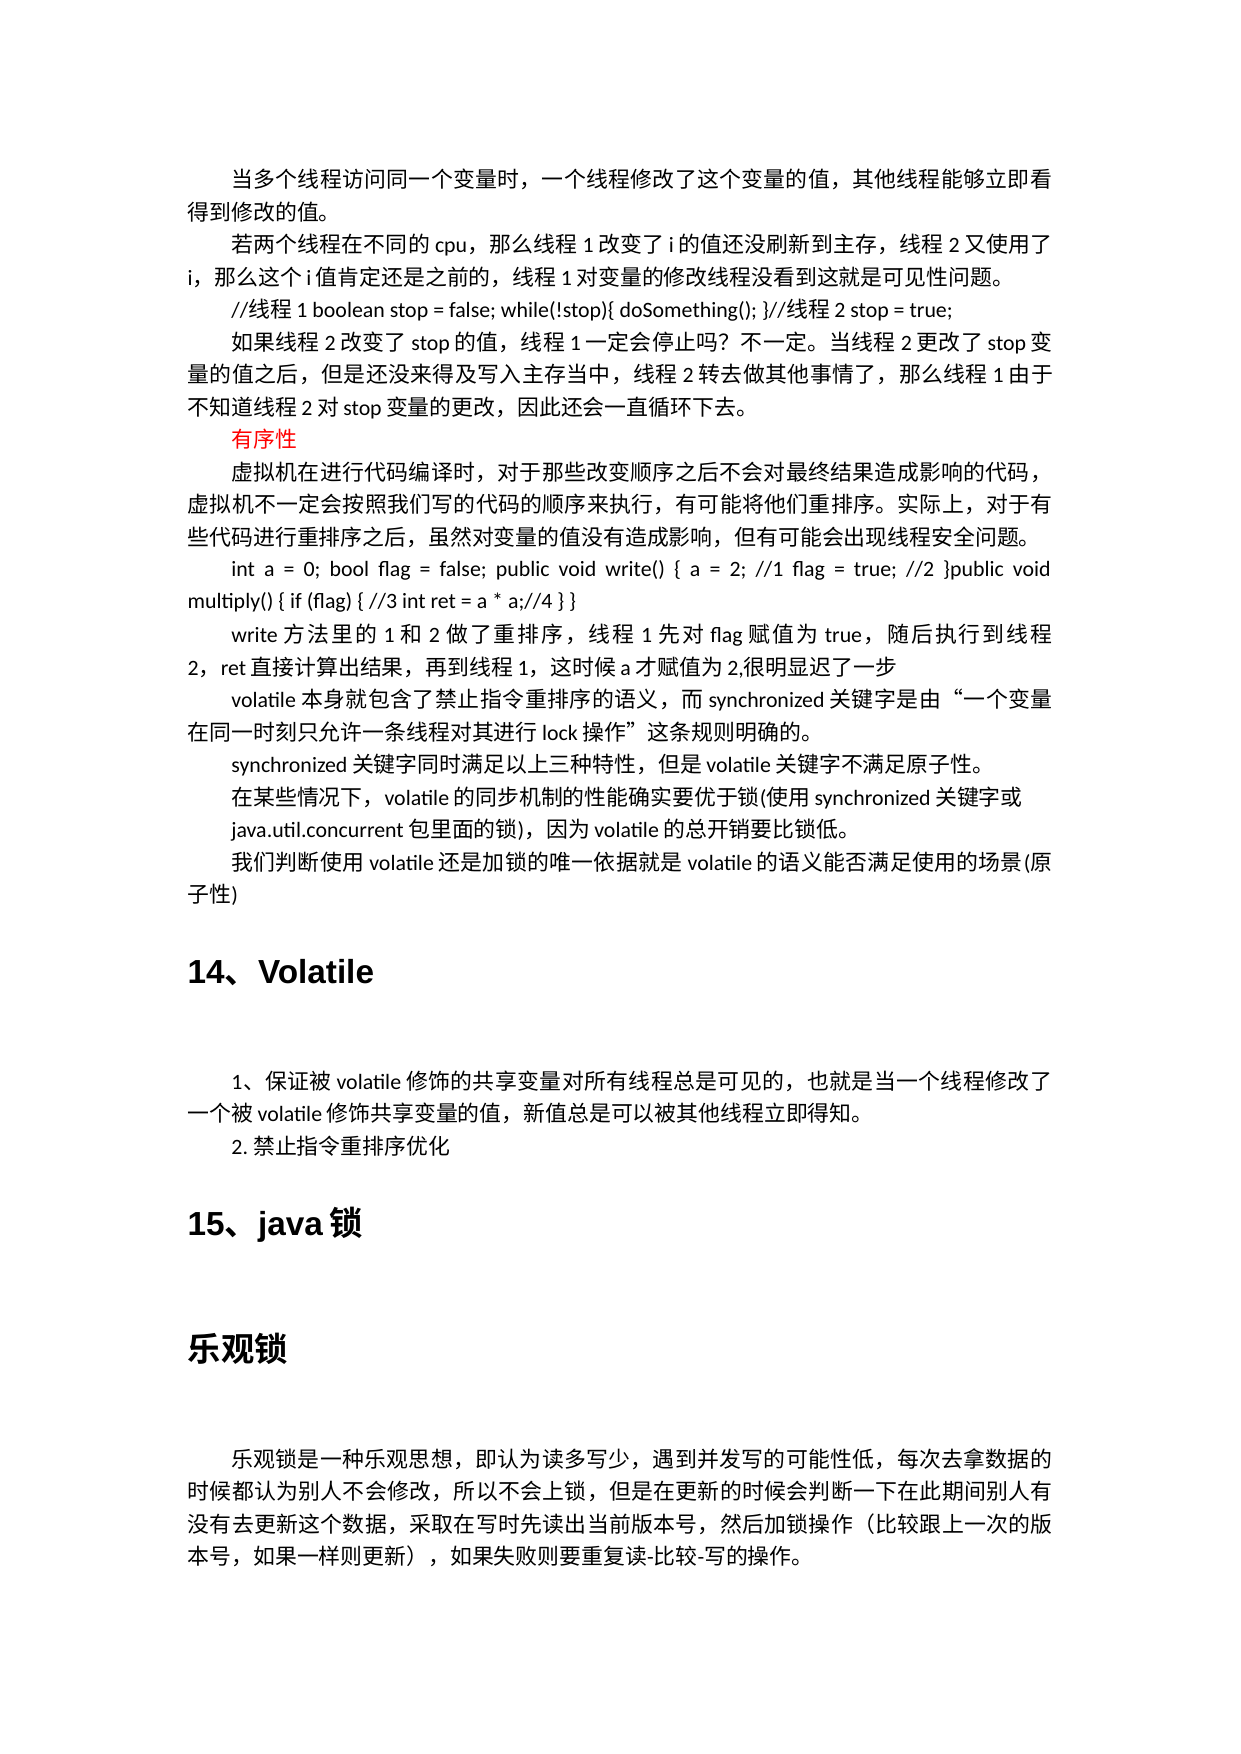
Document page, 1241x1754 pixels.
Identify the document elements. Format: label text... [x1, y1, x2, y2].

text 若两个线程在不同的cpu，那么线程1改变了i的值还没刷新到主存，线程2又使用了i，那么这个i值肯定还是之前的，线程1对变量的修改线程没看到这就是可见性问题。 [187, 227, 1053, 292]
text 1、保证被volatile修饰的共享变量对所有线程总是可见的，也就是当一个线程修改了一个被volatile修饰共享变量的值，新值总是可以被其他线程立即得知。 [187, 1063, 1053, 1128]
text 2. 禁止指令重排序优化 [187, 1128, 1053, 1161]
text int a = 0; bool flag = false; public void write() { a = 2; //1 flag = true; //2 }public void multiply() { if (flag) { //3 int ret = a * a;//4 } } [187, 552, 1053, 617]
text java.util.concurrent包里面的锁)，因为volatile的总开销要比锁低。 [187, 812, 1053, 844]
text 有序性 [187, 422, 1053, 454]
text 在某些情况下，volatile的同步机制的性能确实要优于锁(使用synchronized关键字或 [187, 779, 1053, 812]
text 我们判断使用volatile还是加锁的唯一依据就是volatile的语义能否满足使用的场景(原子性) [187, 844, 1053, 909]
text 乐观锁是一种乐观思想，即认为读多写少，遇到并发写的可能性低，每次去拿数据的时候都认为别人不会修改，所以不会上锁，但是在更新的时候会判断一下在此期间别人有没有去更新这个数据，采取在写时先读出当前版本号，然后加锁操作（比较跟上一次的版本号，如果一样则更新），如果失败则要重复读-比较-写的操作。 [187, 1441, 1053, 1571]
text 当多个线程访问同一个变量时，一个线程修改了这个变量的值，其他线程能够立即看得到修改的值。 [187, 162, 1053, 227]
text //线程1 boolean stop = false; while(!stop){ doSomething(); }//线程2 stop = true; [187, 292, 1053, 324]
subtitle 乐观锁 [187, 1315, 1053, 1380]
text 如果线程2改变了stop的值，线程1一定会停止吗？不一定。当线程2更改了stop变量的值之后，但是还没来得及写入主存当中，线程2转去做其他事情了，那么线程1由于不知道线程2对stop变量的更改，因此还会一直循环下去。 [187, 324, 1053, 422]
subtitle 15、java锁 [187, 1188, 1053, 1253]
text synchronized关键字同时满足以上三种特性，但是volatile关键字不满足原子性。 [187, 747, 1053, 779]
text 虚拟机在进行代码编译时，对于那些改变顺序之后不会对最终结果造成影响的代码，虚拟机不一定会按照我们写的代码的顺序来执行，有可能将他们重排序。实际上，对于有些代码进行重排序之后，虽然对变量的值没有造成影响，但有可能会出现线程安全问题。 [187, 454, 1053, 552]
text write方法里的1和2做了重排序，线程1先对flag赋值为true，随后执行到线程2，ret直接计算出结果，再到线程1，这时候a才赋值为2,很明显迟了一步 [187, 617, 1053, 682]
text volatile本身就包含了禁止指令重排序的语义，而synchronized关键字是由“一个变量在同一时刻只允许一条线程对其进行lock操作”这条规则明确的。 [187, 682, 1053, 747]
subtitle Volatile [187, 937, 1053, 1002]
